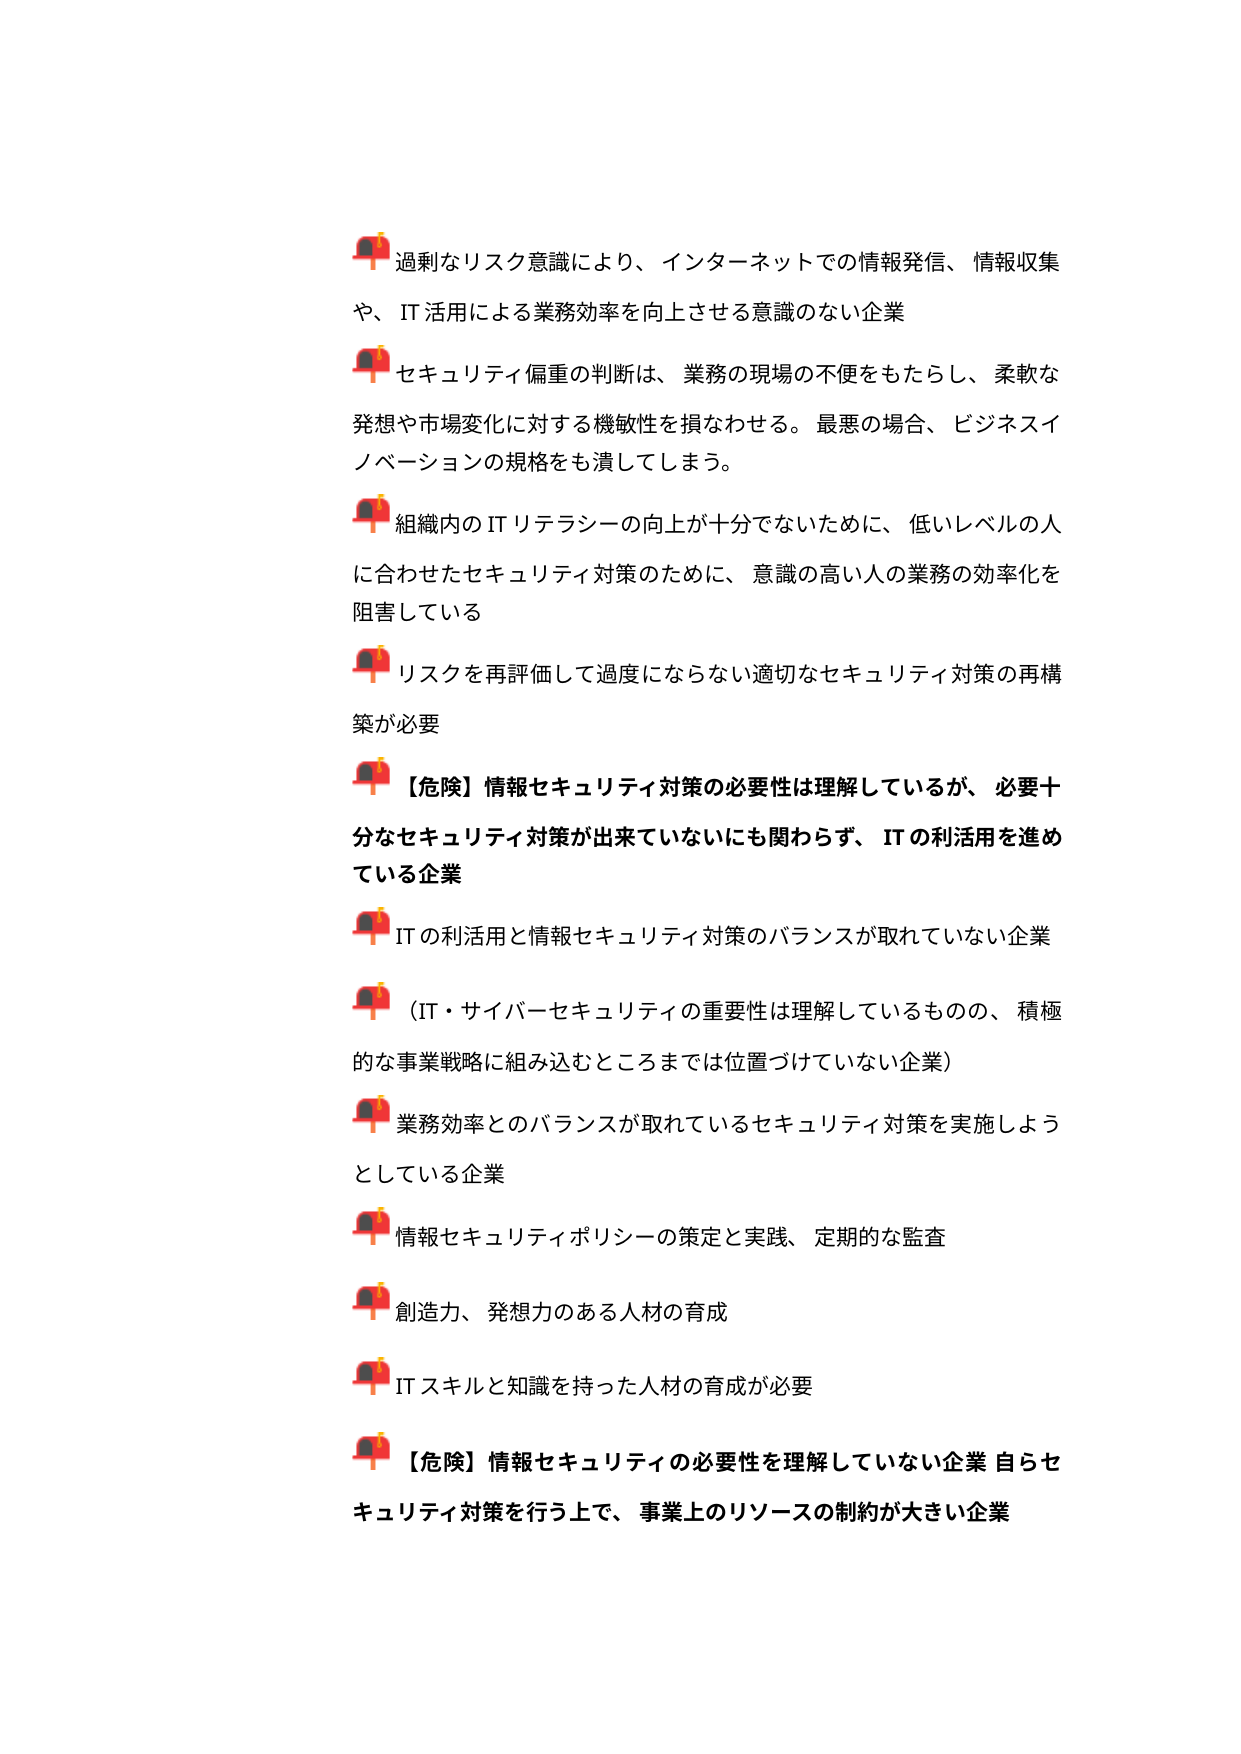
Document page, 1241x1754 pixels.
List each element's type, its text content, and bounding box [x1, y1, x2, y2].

text 過剰なリスク意識により、 インターネットでの情報発信、 情報収集や、 IT活用による業務効率を向上させる意識のない企業 [352, 217, 1063, 329]
text リスクを再評価して過度にならない適切なセキュリティ対策の再構築が必要 [352, 629, 1063, 742]
picture [352, 645, 390, 683]
text （IT・サイバーセキュリティの重要性は理解しているものの、 積極的な事業戦略に組み込むところまでは位置づけていない企業） [352, 967, 1063, 1079]
text 【危険】情報セキュリティの必要性を理解していない企業 自らセキュリティ対策を行う上で、 事業上のリソースの制約が大きい企業 [352, 1417, 1063, 1529]
picture [352, 1432, 390, 1470]
picture [352, 232, 390, 270]
picture [352, 1282, 390, 1320]
text ITの利活用と情報セキュリティ対策のバランスが取れていない企業 [352, 892, 1063, 967]
text 情報セキュリティポリシーの策定と実践、 定期的な監査 [352, 1192, 1063, 1267]
picture [352, 1095, 390, 1133]
text 創造力、 発想力のある人材の育成 [352, 1267, 1063, 1342]
text ITスキルと知識を持った人材の育成が必要 [352, 1342, 1063, 1417]
picture [352, 1357, 390, 1395]
picture [352, 345, 390, 383]
picture [352, 1207, 390, 1245]
text 業務効率とのバランスが取れているセキュリティ対策を実施しようとしている企業 [352, 1079, 1063, 1192]
text セキュリティ偏重の判断は、 業務の現場の不便をもたらし、 柔軟な発想や市場変化に対する機敏性を損なわせる。 最悪の場合、 ビジネスイノベーションの規格をも潰してしまう。 [352, 329, 1063, 479]
picture [352, 757, 390, 795]
text 組織内のITリテラシーの向上が十分でないために、 低いレベルの人に合わせたセキュリティ対策のために、 意識の高い人の業務の効率化を阻害している [352, 479, 1063, 629]
picture [352, 982, 390, 1020]
picture [352, 494, 390, 533]
picture [352, 907, 390, 945]
text 【危険】情報セキュリティ対策の必要性は理解しているが、 必要十分なセキュリティ対策が出来ていないにも関わらず、 ITの利活用を進めている企業 [352, 742, 1063, 892]
